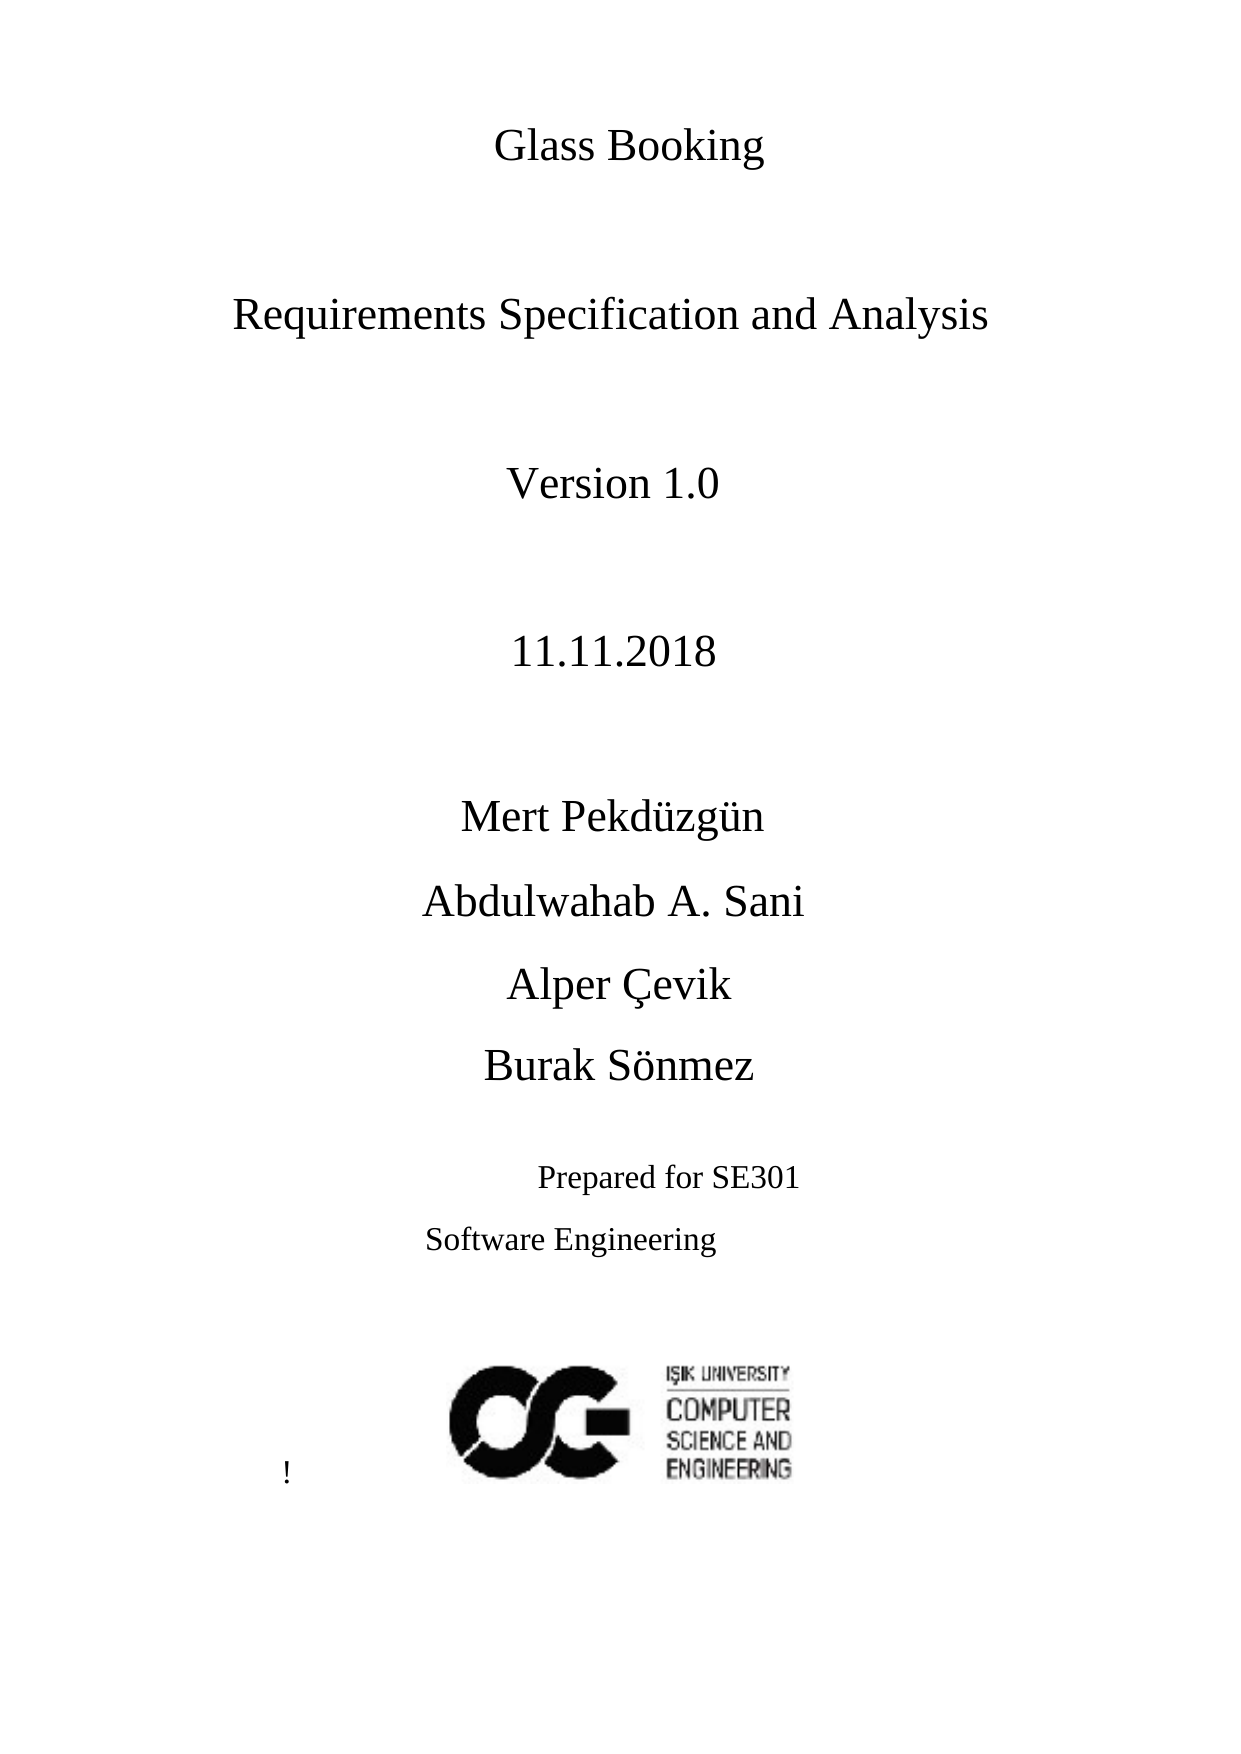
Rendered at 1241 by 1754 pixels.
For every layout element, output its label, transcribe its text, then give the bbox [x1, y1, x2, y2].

text Requirements Specification and Analysis [164, 286, 1057, 339]
text Mert Pekdüzgün [164, 788, 1061, 841]
text Glass Booking [164, 118, 1093, 170]
text Prepared for SE301 Software Engineering [425, 1157, 917, 1257]
picture [446, 1350, 796, 1484]
text 11.11.2018 [164, 624, 1062, 677]
text Alper Çevik Burak Sönmez [483, 956, 857, 1090]
text Abdulwahab A. Sani [164, 874, 1062, 926]
text Version 1.0 [164, 455, 1061, 508]
